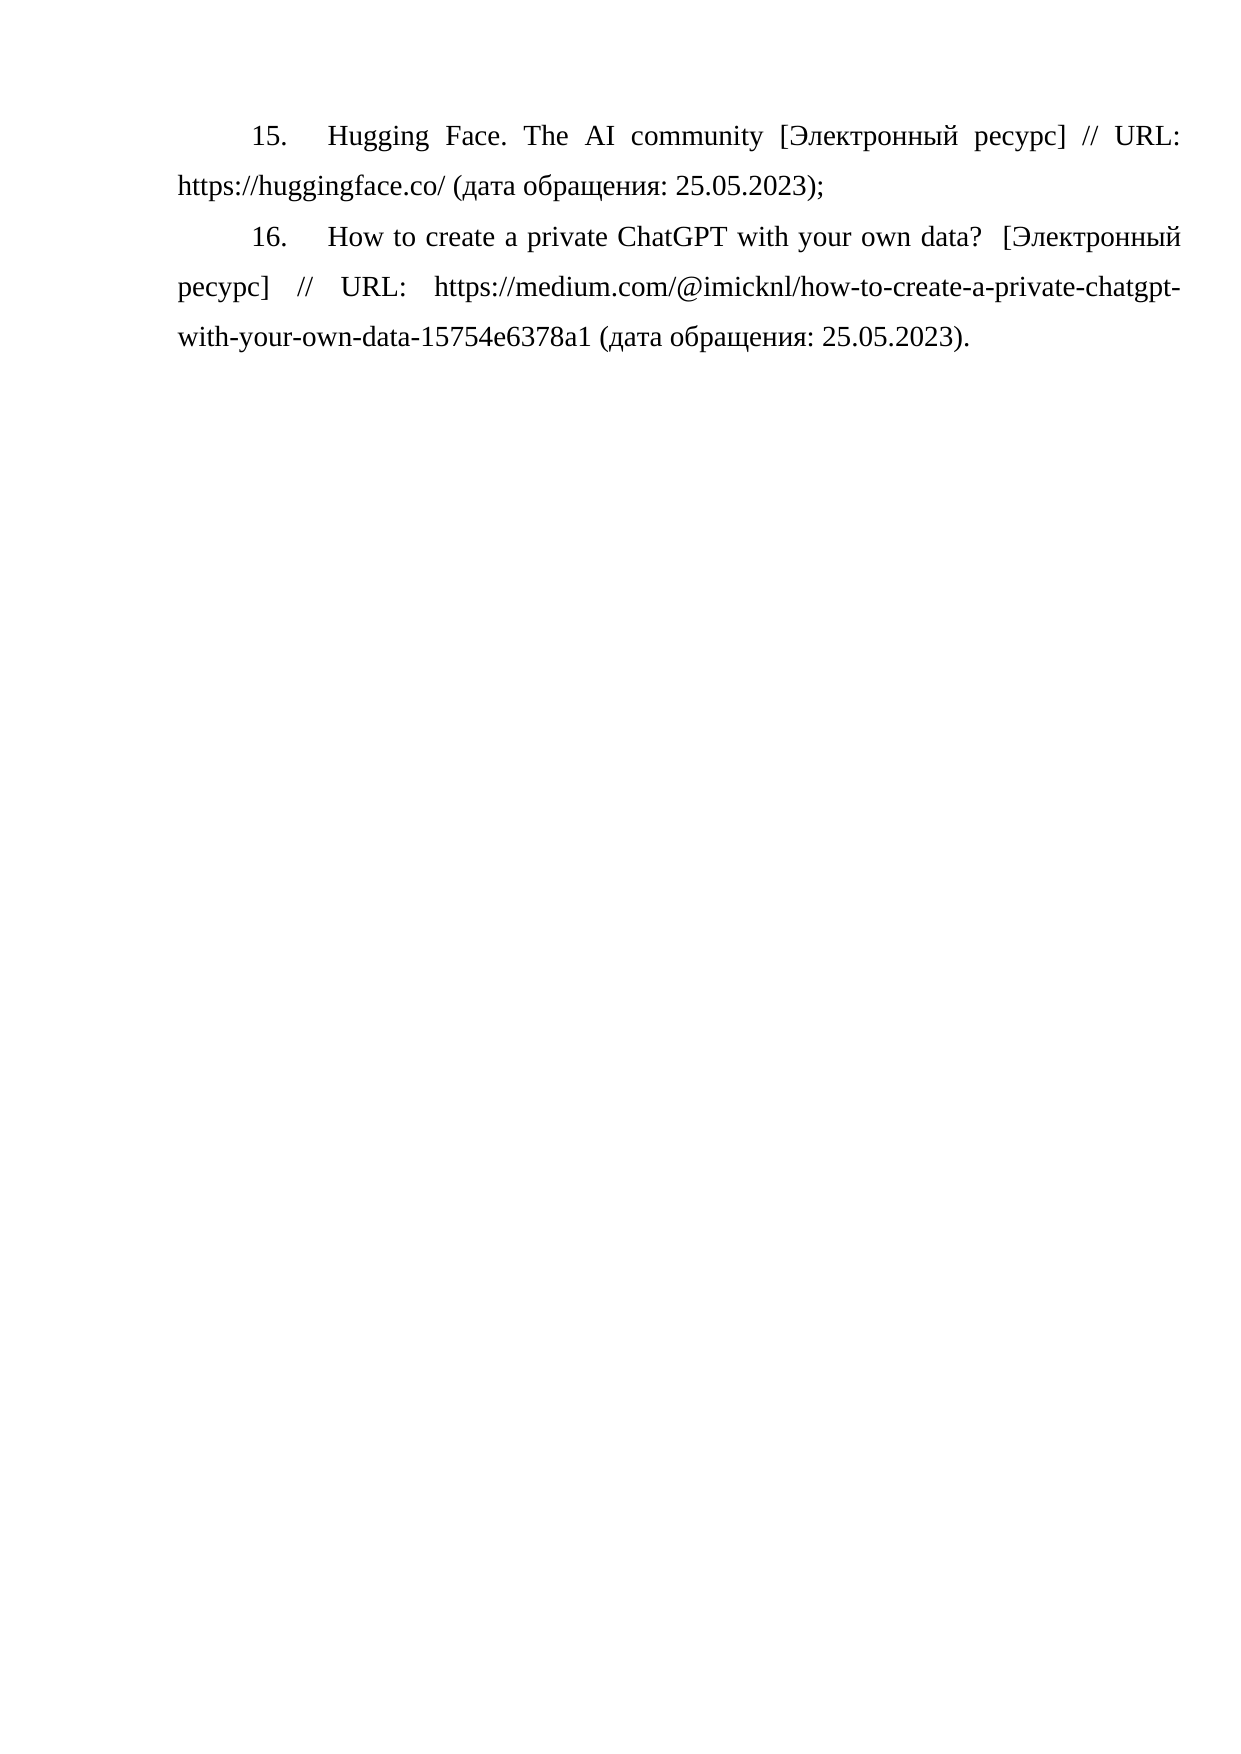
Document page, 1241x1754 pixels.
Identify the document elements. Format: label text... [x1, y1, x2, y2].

list How to create a private ChatGPT with your own data? [Электронный ресурс] // URL: https://medium.com/@imicknl/how-to-create-a-private-chatgpt-with-your-own-data-15754e6378a1 (дата обращения: 25.05.2023). [177, 219, 1181, 353]
list Hugging Face. The AI community [Электронный ресурс] // URL: https://huggingface.co/ (дата обращения: 25.05.2023); [177, 118, 1181, 202]
